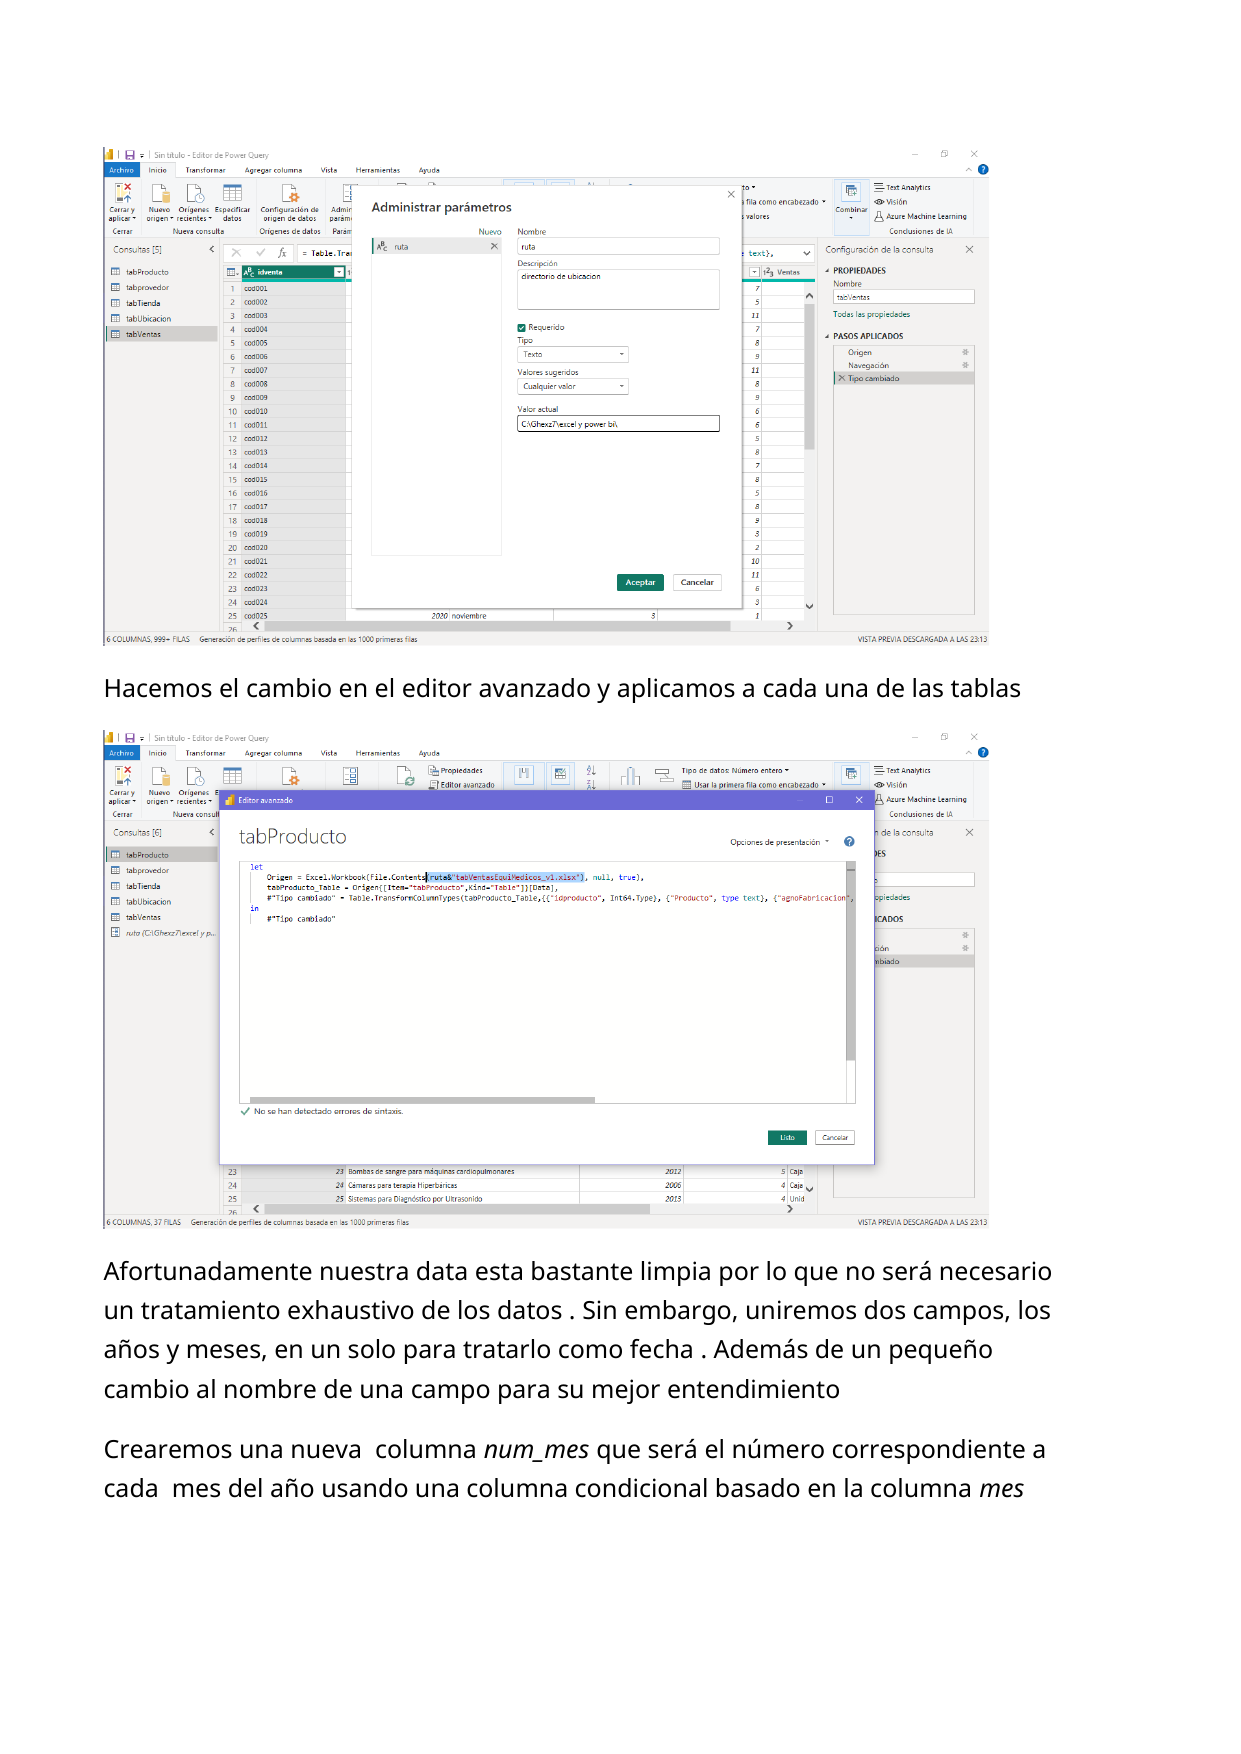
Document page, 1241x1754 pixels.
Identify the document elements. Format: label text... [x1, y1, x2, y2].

picture [103, 147, 990, 646]
text Afortunadamente nuestra data esta bastante limpia por lo que no será necesario un tratamiento exhaustivo de los datos . Sin embargo, uniremos dos campos, los años y meses, en un solo para tratarlo como fecha . Además de un pequeño cambio al nombre de una campo para su mejor entendimiento [103, 1254, 1063, 1405]
picture [103, 730, 990, 1229]
text Hacemos el cambio en el editor avanzado y aplicamos a cada una de las tablas [103, 671, 1063, 705]
text Crearemos una nueva columna num_mes que será el número correspondiente a cada mes del año usando una columna condicional basado en la columna mes [103, 1431, 1063, 1504]
